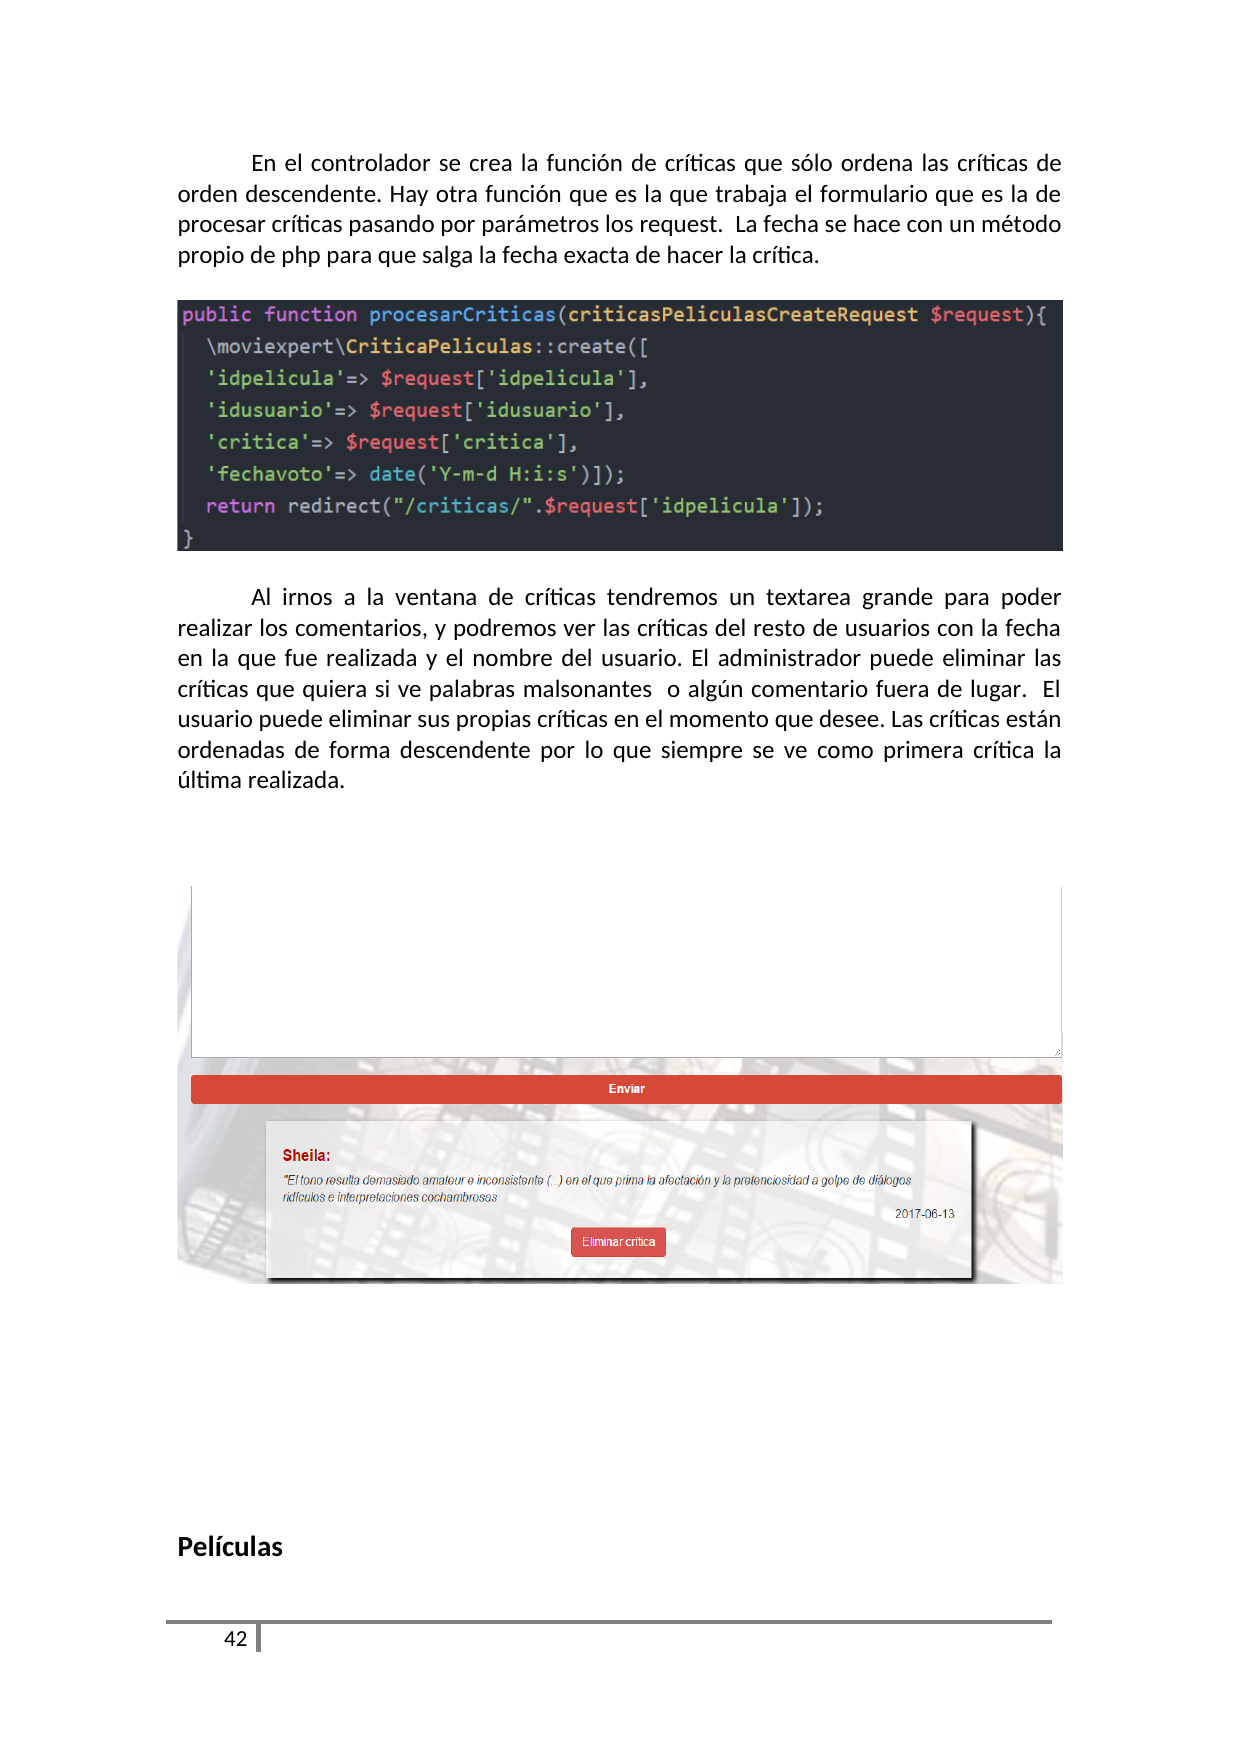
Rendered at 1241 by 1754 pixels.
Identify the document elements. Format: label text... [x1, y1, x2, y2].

picture [177, 300, 1063, 551]
text Películas [177, 1528, 1063, 1563]
picture [177, 886, 1063, 1284]
text En el controlador se crea la función de críticas que sólo ordena las críticas de orden descendente. Hay otra función que es la que trabaja el formulario que es la de procesar críticas pasando por parámetros los request. La fecha se hace con un método propio de php para que salga la fecha exacta de hacer la crítica. [177, 148, 1063, 270]
text Al irnos a la ventana de críticas tendremos un textarea grande para poder realizar los comentarios, y podremos ver las críticas del resto de usuarios con la fecha en la que fue realizada y el nombre del usuario. El administrador puede eliminar las críticas que quiera si ve palabras malsonantes o algún comentario fuera de lugar. El usuario puede eliminar sus propias críticas en el momento que desee. Las críticas están ordenadas de forma descendente por lo que siempre se ve como primera crítica la última realizada. [177, 581, 1063, 795]
